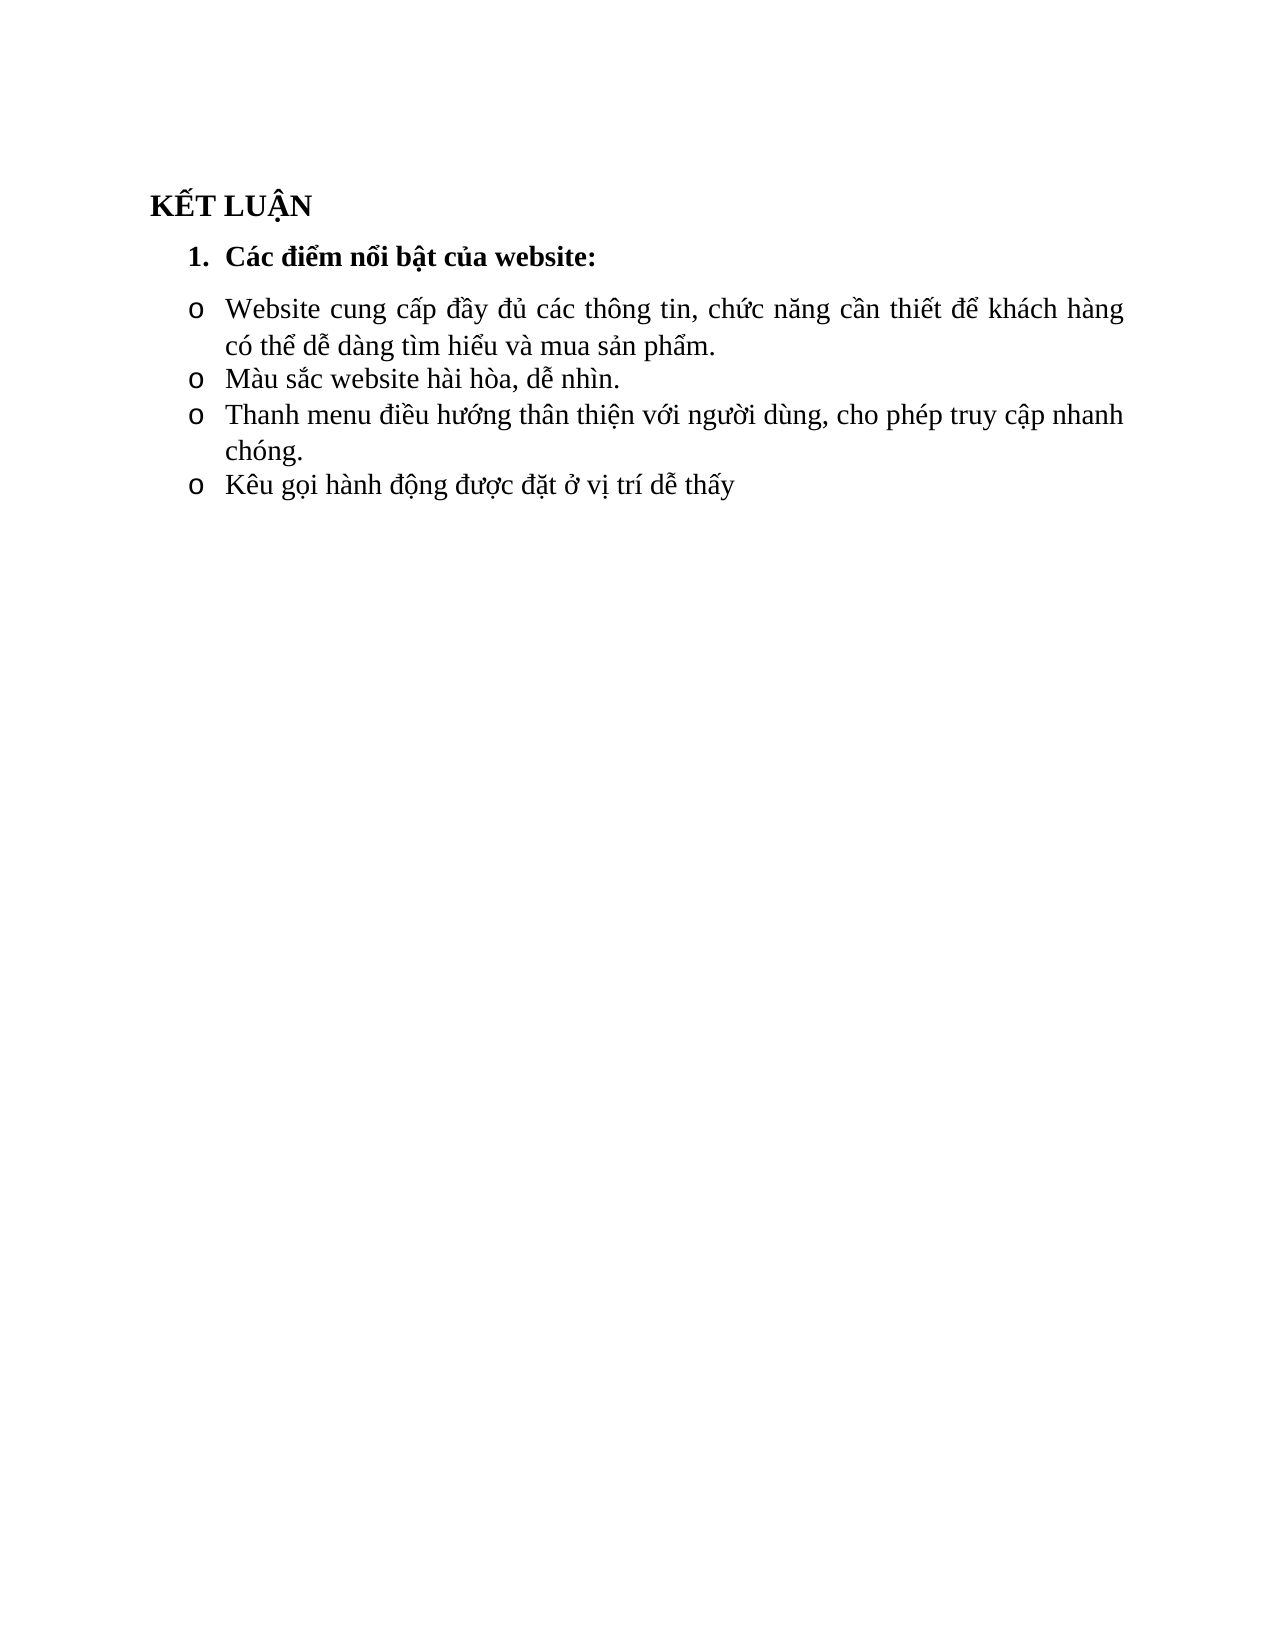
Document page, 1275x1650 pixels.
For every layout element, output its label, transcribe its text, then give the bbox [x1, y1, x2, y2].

subtitle KẾT LUẬN [150, 187, 1125, 223]
list Thanh menu điều hướng thân thiện với người dùng, cho phép truy cập nhanh chóng. [187, 397, 1125, 467]
list Kêu gọi hành động được đặt ở vị trí dễ thấy [187, 467, 1125, 503]
list Màu sắc website hài hòa, dễ nhìn. [187, 361, 1125, 397]
list Các điểm nổi bật của website: [187, 239, 1125, 272]
list Website cung cấp đầy đủ các thông tin, chức năng cần thiết để khách hàng có thể dễ dàng tìm hiểu và mua sản phẩm. [187, 292, 1125, 361]
